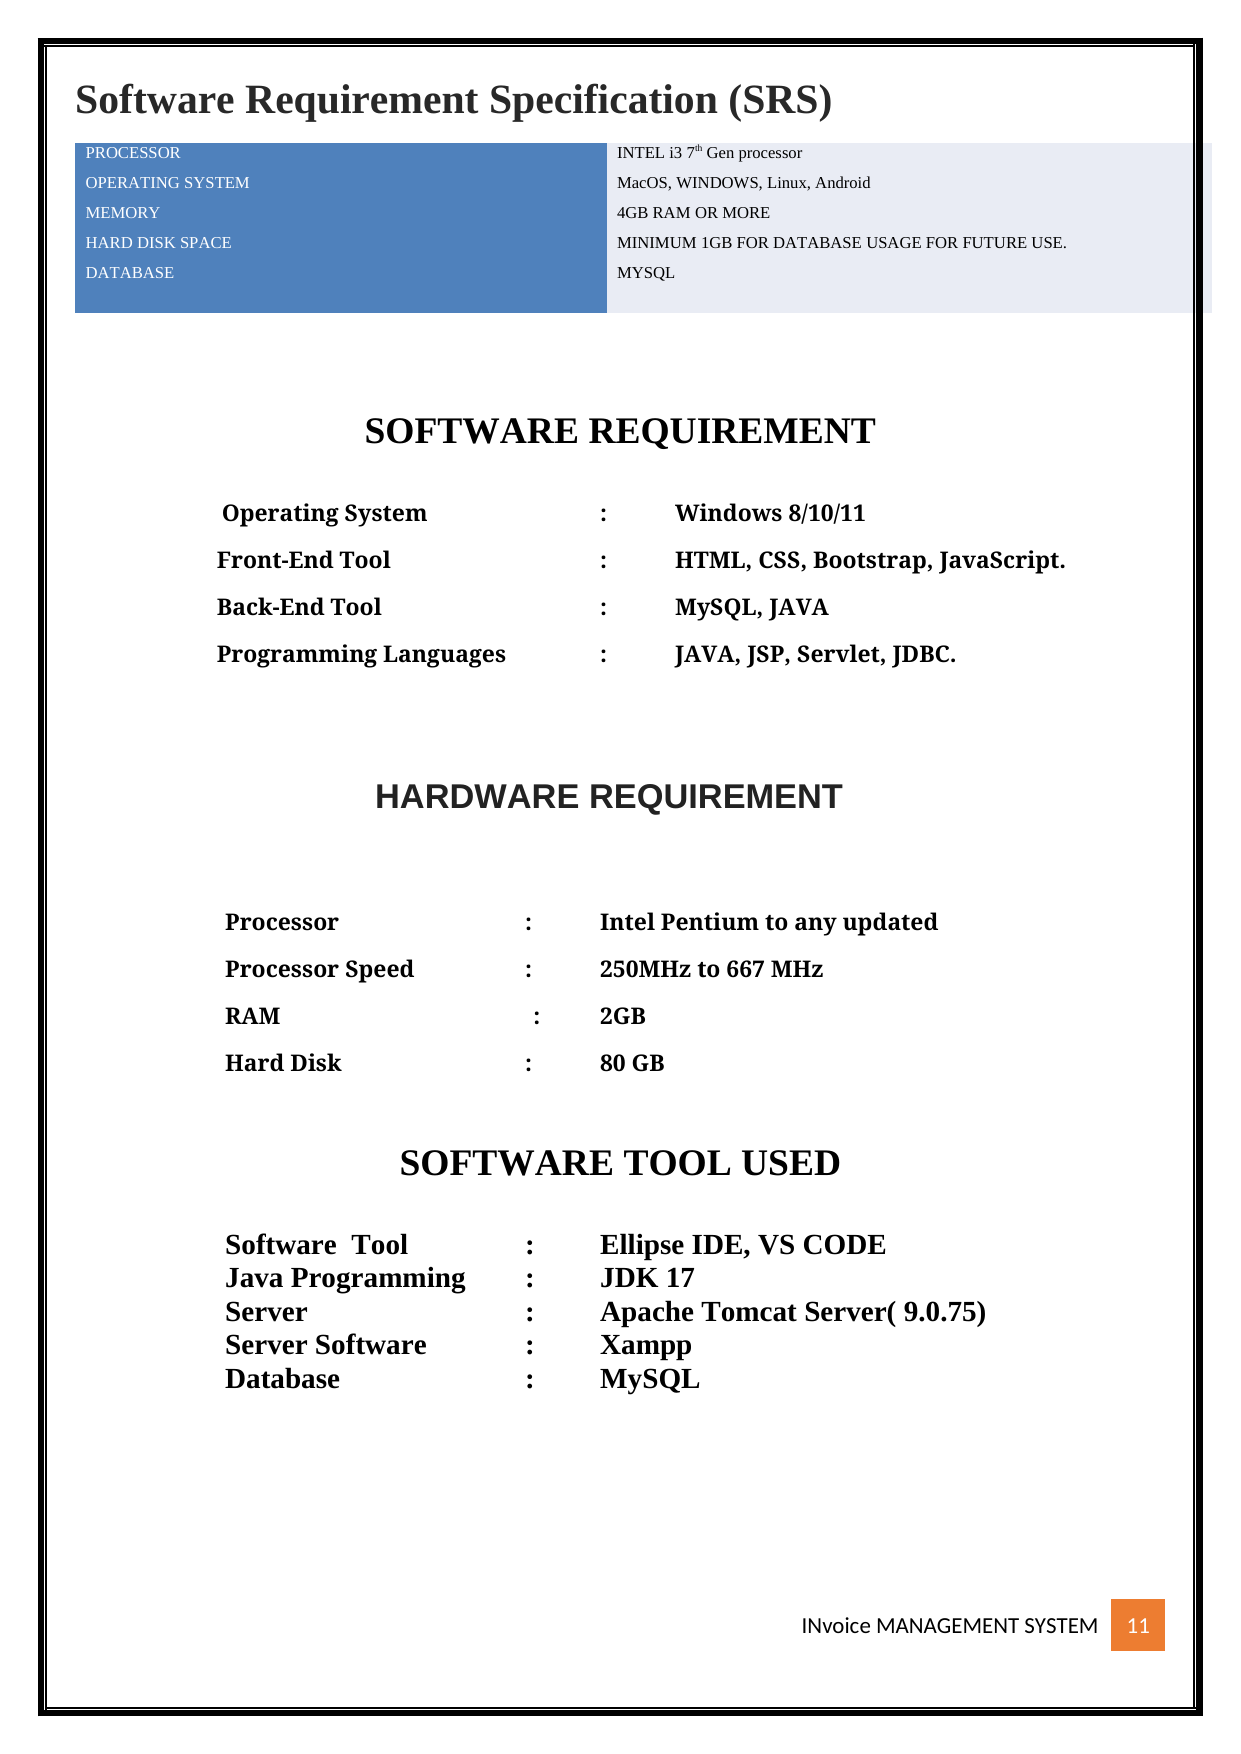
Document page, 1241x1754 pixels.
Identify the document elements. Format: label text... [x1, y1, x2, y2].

subtitle HARDWARE REQUIREMENT [375, 776, 1165, 815]
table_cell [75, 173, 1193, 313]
text Processor Speed : 250MHz to 667 MHz [150, 953, 1165, 984]
text Hard Disk : 80 GB [150, 1047, 1165, 1078]
text Software Requirement Specification (SRS) [75, 75, 1165, 123]
text SOFTWARE TOOL USED [75, 1141, 1165, 1184]
text SOFTWARE REQUIREMENT [75, 409, 1165, 452]
text Java Programming : JDK 17 [75, 1260, 1165, 1294]
text Software Tool : Ellipse IDE, VS CODE [75, 1227, 1165, 1260]
text Database : MySQL [75, 1361, 1165, 1394]
text Processor : Intel Pentium to any updated [150, 906, 1165, 937]
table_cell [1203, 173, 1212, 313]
text Programming Languages : JAVA, JSP, Servlet, JDBC. [217, 638, 1165, 669]
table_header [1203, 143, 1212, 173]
text Server : Apache Tomcat Server( 9.0.75) [75, 1294, 1165, 1327]
text Front-End Tool : HTML, CSS, Bootstrap, JavaScript. [217, 544, 1165, 576]
text Server Software : Xampp [75, 1327, 1165, 1361]
text Back-End Tool : MySQL, JAVA [217, 591, 1165, 622]
text RAM : 2GB [150, 1000, 1165, 1031]
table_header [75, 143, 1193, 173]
text Operating System : Windows 8/10/11 [217, 497, 1165, 529]
